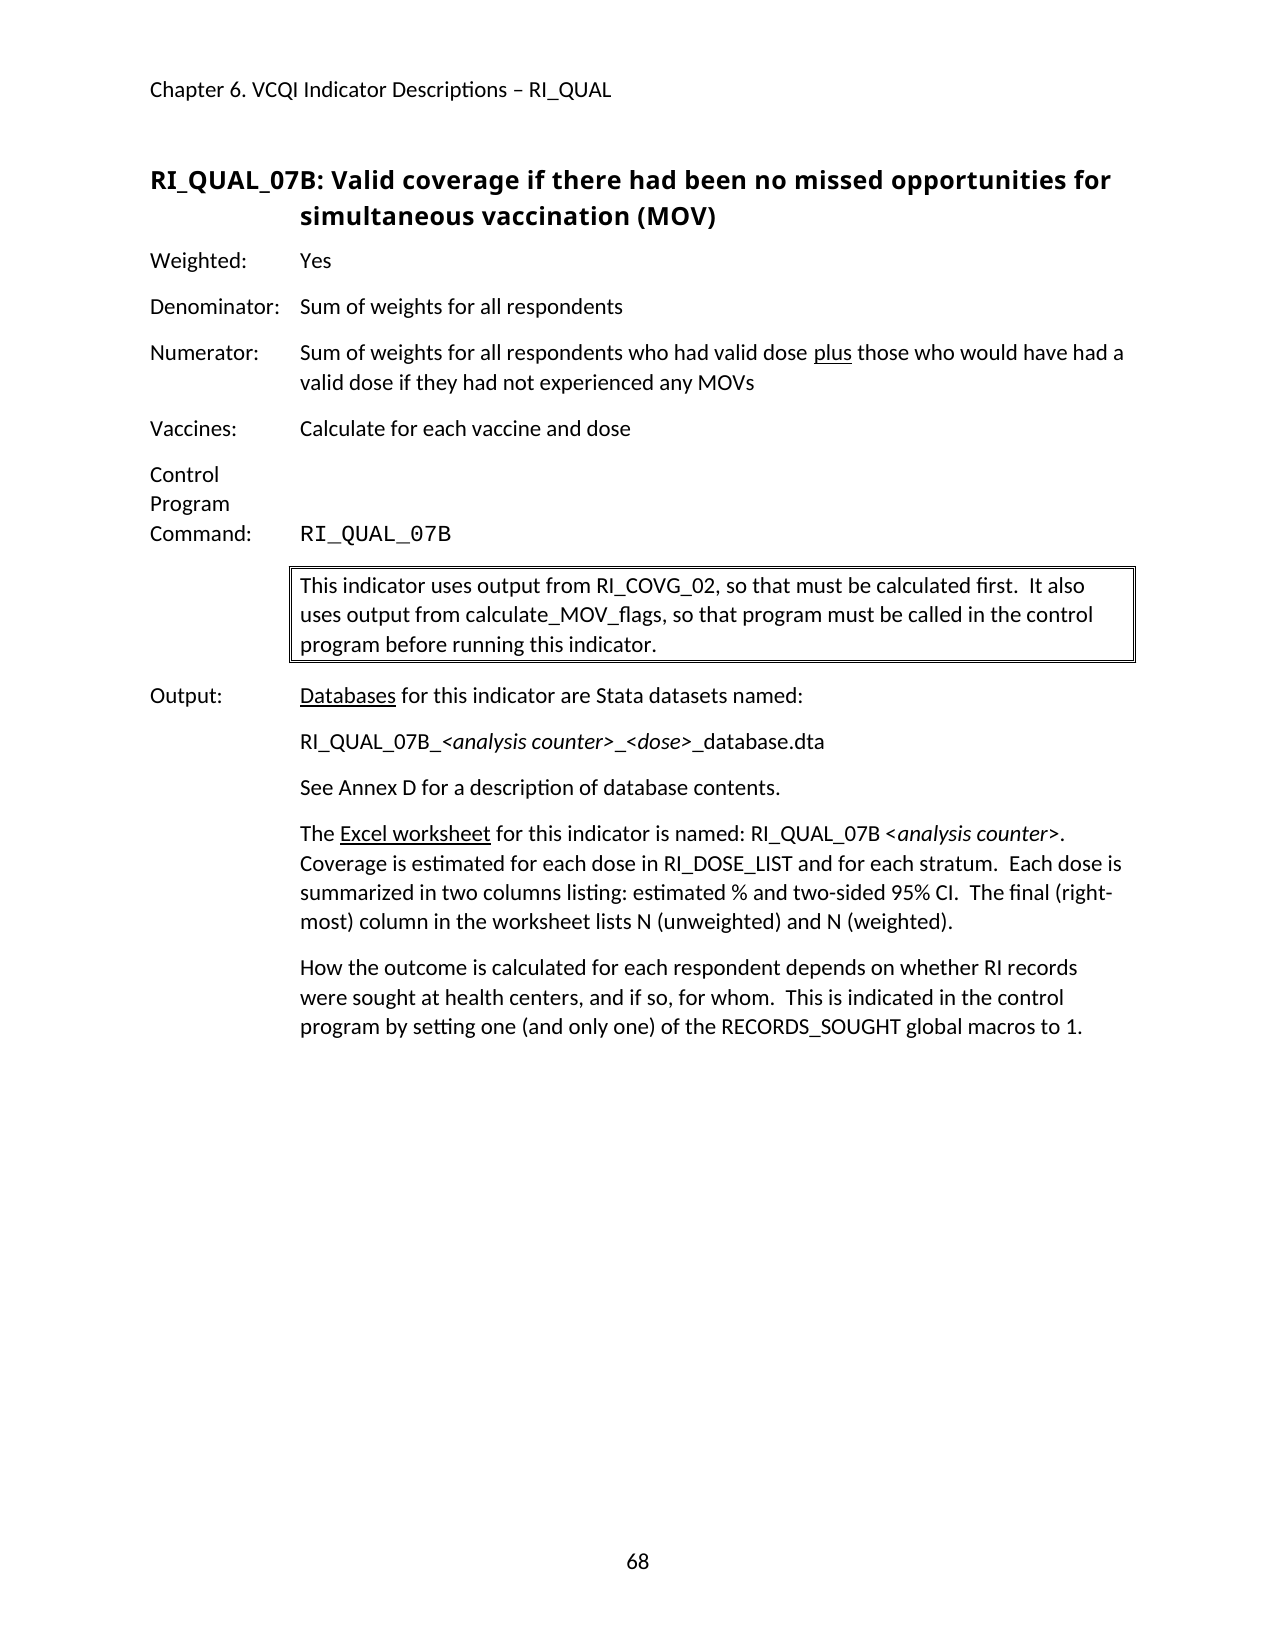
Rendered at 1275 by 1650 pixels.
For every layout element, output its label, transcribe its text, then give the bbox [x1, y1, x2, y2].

subtitle RI_QUAL_07B: Valid coverage if there had been no missed opportunities for simultaneous vaccination (MOV) [150, 162, 1125, 232]
text Output: Databases for this indicator are Stata datasets named: [150, 681, 1125, 709]
text The Excel worksheet for this indicator is named: RI_QUAL_07B <analysis counter>. Coverage is estimated for each dose in RI_DOSE_LIST and for each stratum. Each dose is summarized in two columns listing: estimated % and two-sided 95% CI. The final (right-most) column in the worksheet lists N (unweighted) and N (weighted). [300, 819, 1125, 936]
text Weighted: Yes [150, 246, 1125, 274]
text This indicator uses output from RI_COVG_02, so that must be calculated first. It also uses output from calculate_MOV_flags, so that program must be called in the control program before running this indicator. [292, 569, 1133, 660]
text Numerator: Sum of weights for all respondents who had valid dose plus those who would have had a valid dose if they had not experienced any MOVs [150, 338, 1125, 396]
text See Annex D for a description of database contents. [300, 773, 1125, 801]
text RI_QUAL_07B_<analysis counter>_<dose>_database.dta [262, 727, 1125, 755]
text Control Program Command: RI_QUAL_07B [150, 460, 1125, 548]
text How the outcome is calculated for each respondent depends on whether RI records were sought at health centers, and if so, for whom. This is indicated in the control program by setting one (and only one) of the RECORDS_SOUGHT global macros to 1. [300, 953, 1125, 1040]
text Vaccines: Calculate for each vaccine and dose [150, 414, 1125, 442]
text Denominator: Sum of weights for all respondents [150, 292, 1125, 321]
